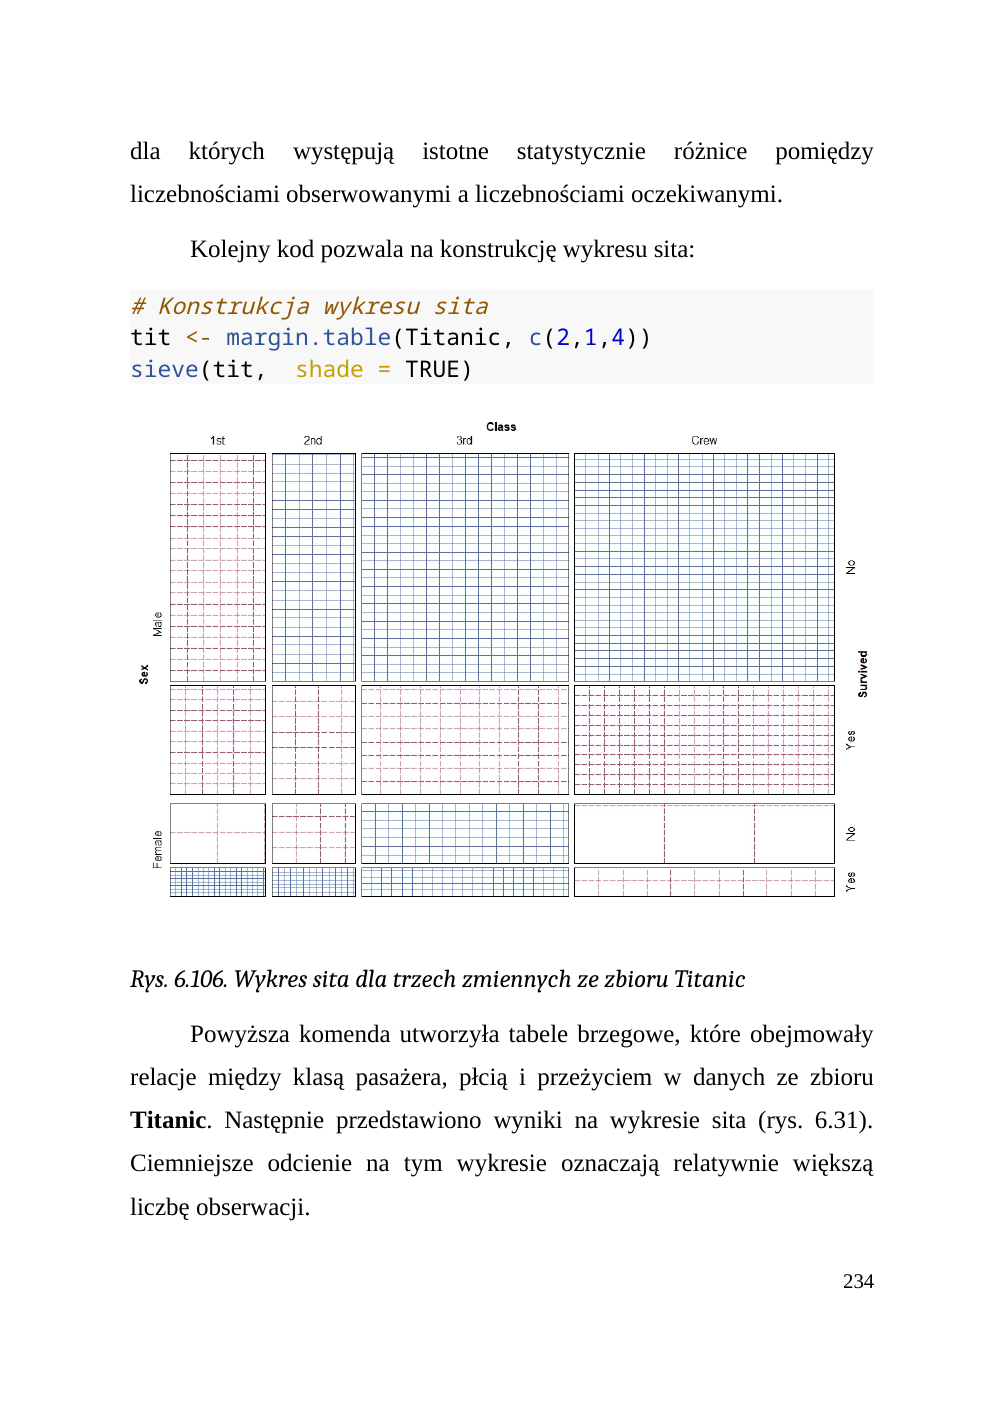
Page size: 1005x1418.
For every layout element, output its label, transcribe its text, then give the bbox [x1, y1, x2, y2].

text Kolejny kod pozwala na konstrukcję wykresu sita: [130, 234, 874, 263]
text Powyższa komenda utworzyła tabele brzegowe, które obejmowały relacje między klasą pasażera, płcią i przeżyciem w danych ze zbioru Titanic. Następnie przedstawiono wyniki na wykresie sita (rys. 6.31). Ciemniejsze odcienie na tym wykresie oznaczają relatywnie większą liczbę obserwacji. [130, 1019, 874, 1220]
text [130, 136, 874, 208]
picture [129, 413, 875, 937]
text # Konstrukcja wykresu sita tit <- margin.table(Titanic, c(2,1,4)) sieve(tit, shade = TRUE) [474, 290, 874, 384]
